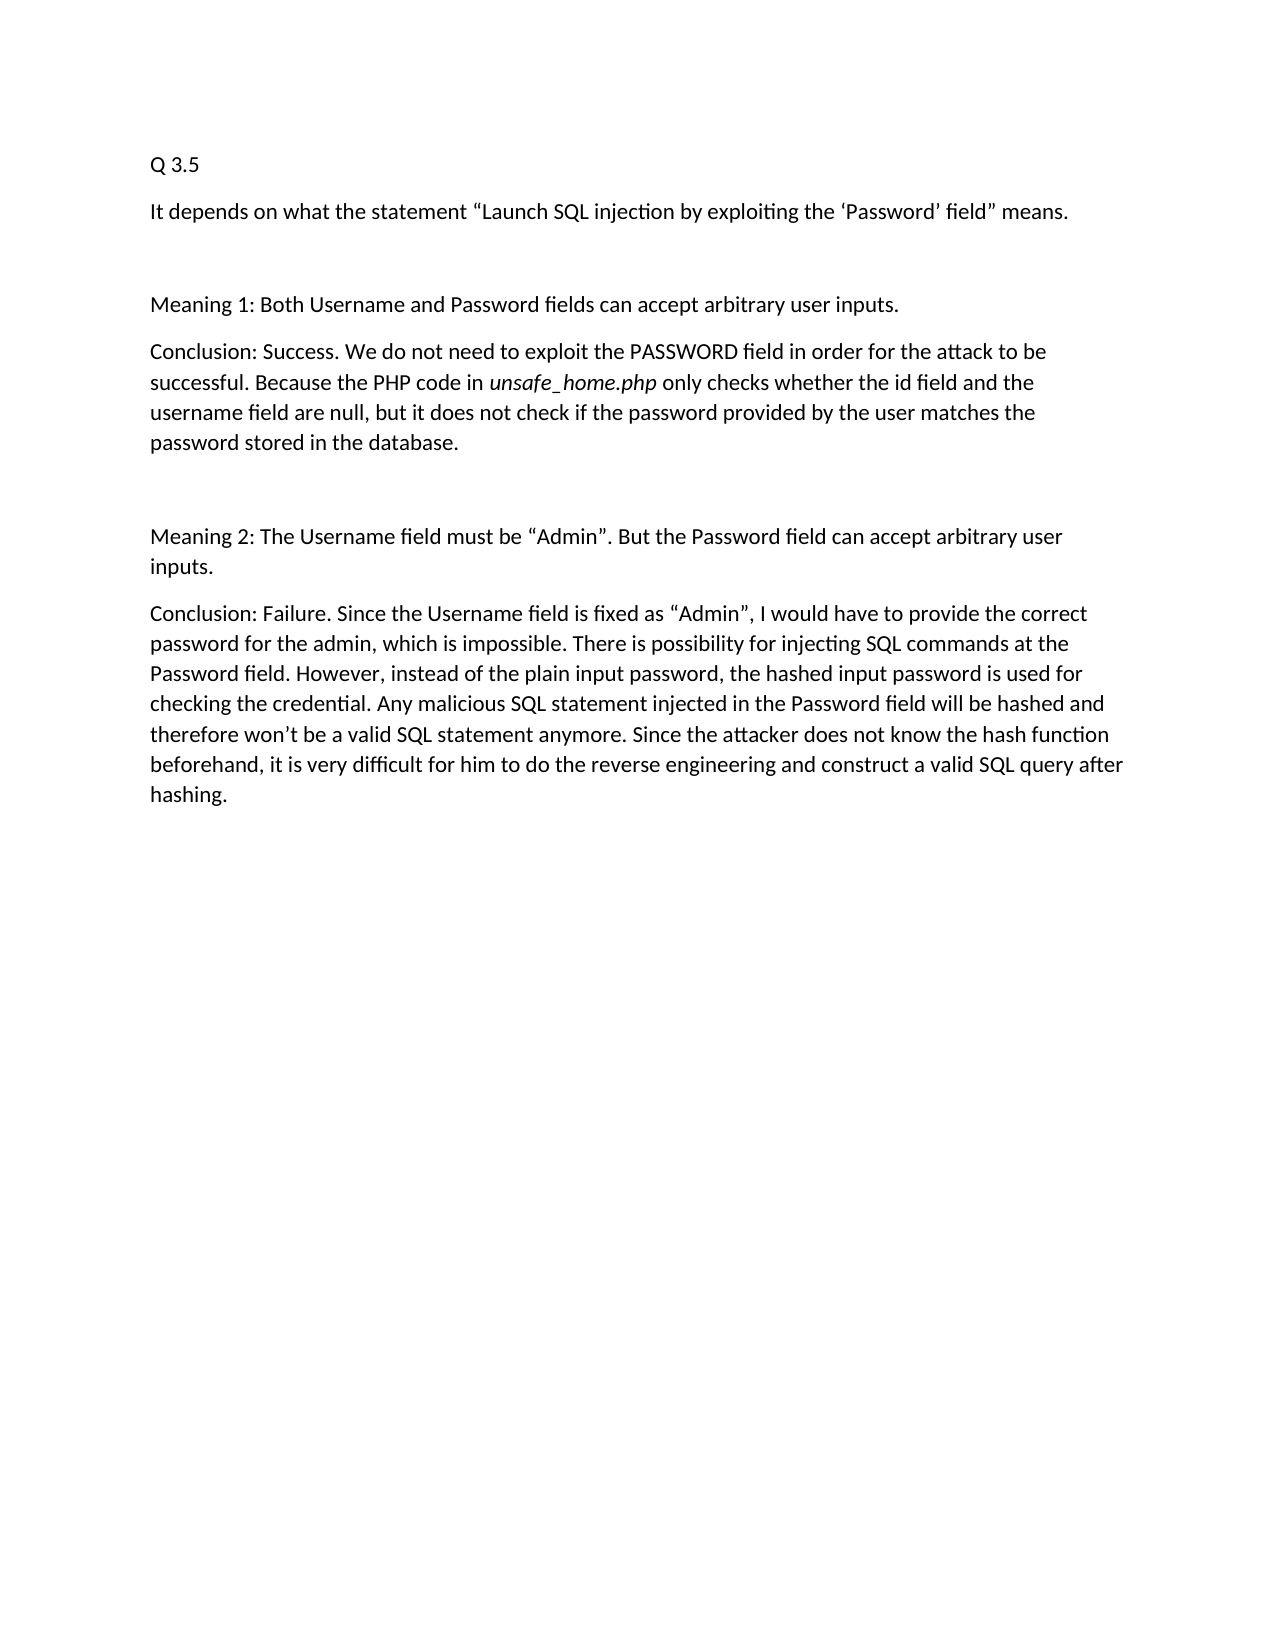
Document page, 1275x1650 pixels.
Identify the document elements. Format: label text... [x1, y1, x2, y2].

text It depends on what the statement “Launch SQL injection by exploiting the ‘Password’ field” means. [150, 197, 1125, 225]
text Q 3.5 [150, 150, 1125, 178]
text Conclusion: Success. We do not need to exploit the PASSWORD field in order for the attack to be successful. Because the PHP code in unsafe_home.php only checks whether the id field and the username field are null, but it does not check if the password provided by the user matches the password stored in the database. [150, 337, 1125, 456]
text Meaning 1: Both Username and Password fields can accept arbitrary user inputs. [150, 291, 1125, 319]
text Conclusion: Failure. Since the Username field is fixed as “Admin”, I would have to provide the correct password for the admin, which is impossible. There is possibility for injecting SQL commands at the Password field. However, instead of the plain input password, the hashed input password is used for checking the credential. Any malicious SQL statement injected in the Password field will be hashed and therefore won’t be a valid SQL statement anymore. Since the attacker does not know the hash function beforehand, it is very difficult for him to do the reverse engineering and construct a valid SQL query after hashing. [150, 599, 1125, 808]
text Meaning 2: The Username field must be “Admin”. But the Password field can accept arbitrary user inputs. [150, 522, 1125, 580]
